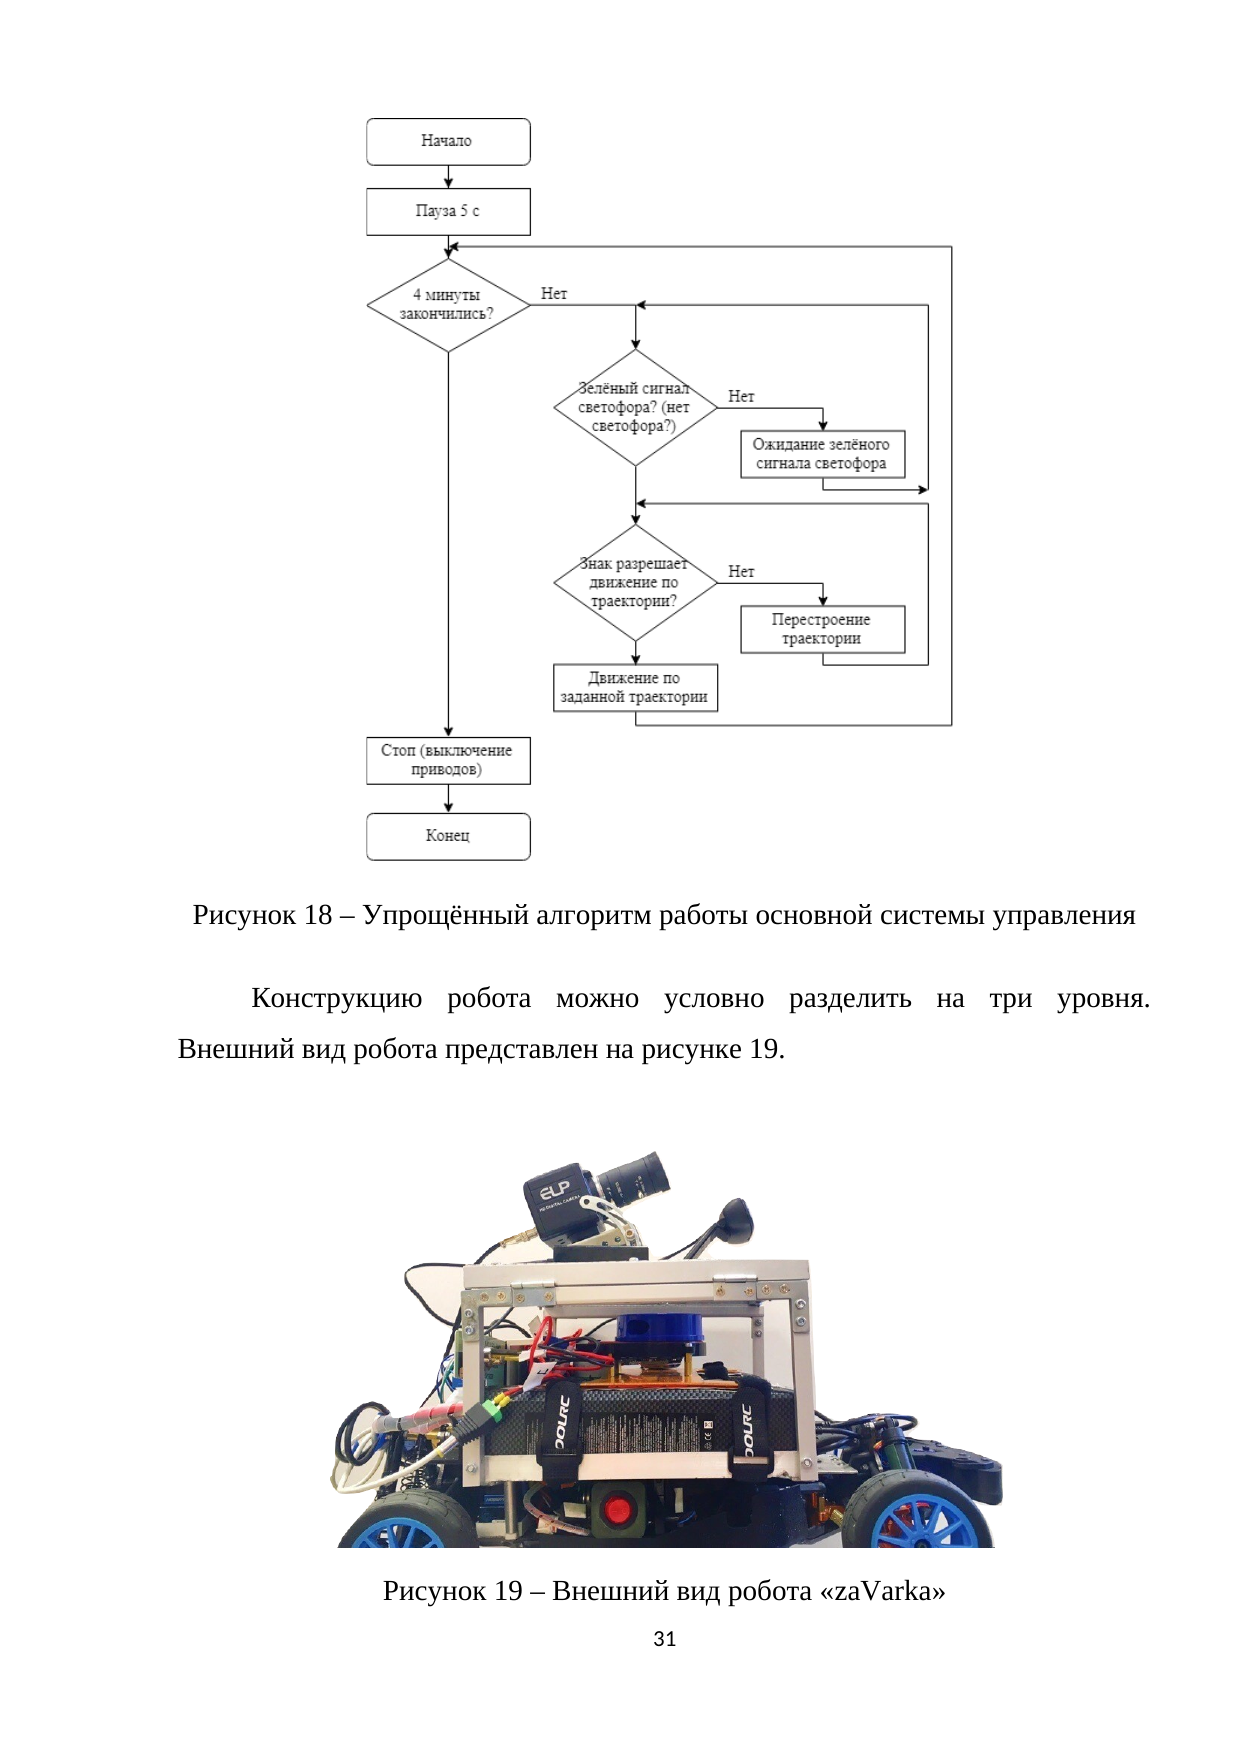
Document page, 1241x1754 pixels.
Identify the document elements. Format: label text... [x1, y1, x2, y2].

picture [306, 1131, 1023, 1548]
text Конструкцию робота можно условно разделить на три уровня. Внешний вид робота представлен на рисунке 19. [177, 981, 1152, 1064]
text Рисунок 18 – Упрощённый алгоритм работы основной системы управления [177, 897, 1152, 930]
text Рисунок 19 – Внешний вид робота «zaVarka» [177, 1573, 1152, 1606]
picture [366, 118, 963, 862]
